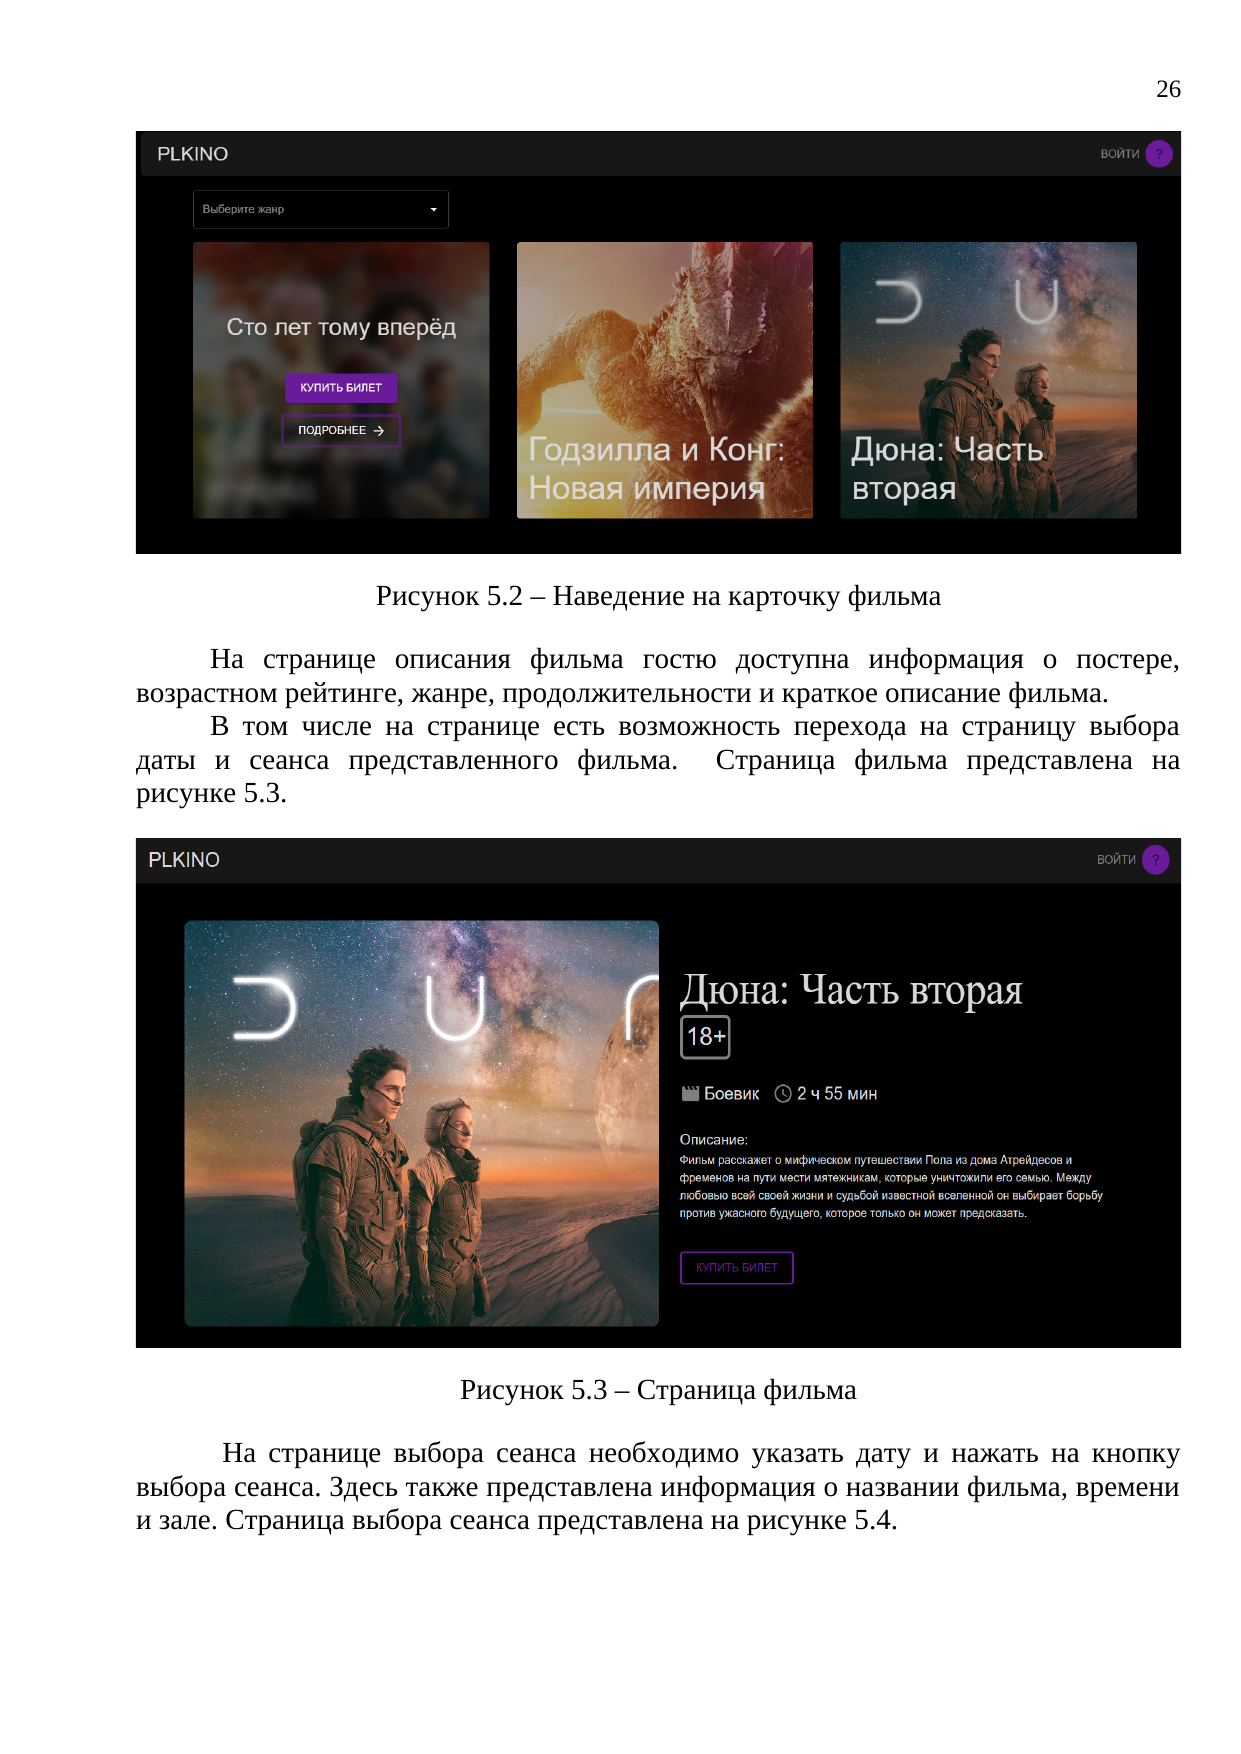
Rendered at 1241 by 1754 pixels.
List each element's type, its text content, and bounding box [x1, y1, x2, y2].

picture [135, 838, 1182, 1348]
text На странице описания фильма гостю доступна информация о постере, возрастном рейтинге, жанре, продолжительности и краткое описание фильма. [136, 641, 1181, 708]
text Рисунок 5.3 – Страница фильма [136, 1372, 1181, 1406]
text Рисунок 5.2 – Наведение на карточку фильма [136, 578, 1181, 612]
picture [135, 131, 1182, 554]
text На странице выбора сеанса необходимо указать дату и нажать на кнопку выбора сеанса. Здесь также представлена информация о названии фильма, времени и зале. Страница выбора сеанса представлена на рисунке 5.4. [136, 1435, 1181, 1536]
text В том числе на странице есть возможность перехода на страницу выбора даты и сеанса представленного фильма. Страница фильма представлена на рисунке 5.3. [136, 708, 1181, 809]
